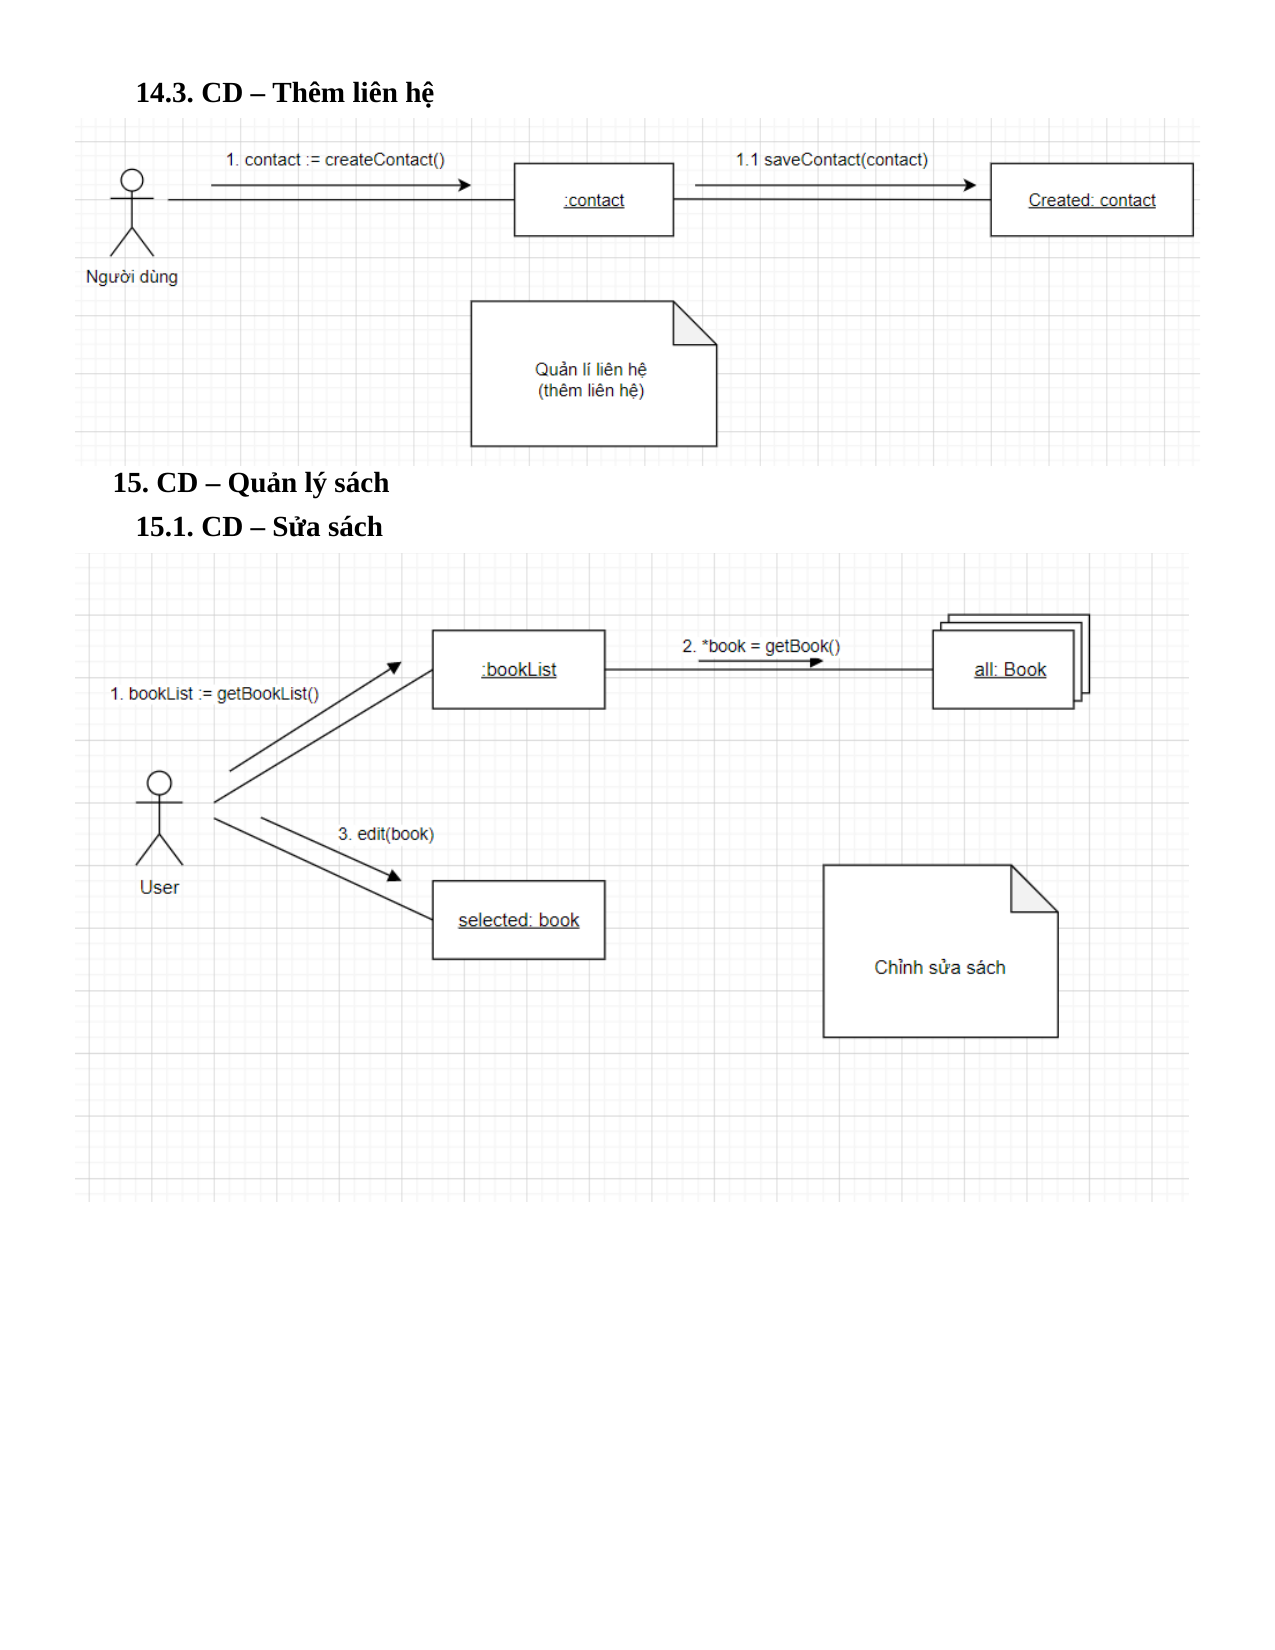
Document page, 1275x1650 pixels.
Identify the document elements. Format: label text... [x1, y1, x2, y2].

text 15.1. CD – Sửa sách [135, 509, 1200, 543]
picture [75, 553, 1189, 1202]
text 15. CD – Quản lý sách [112, 466, 1200, 499]
text 14.3. CD – Thêm liên hệ [135, 75, 1200, 108]
picture [75, 118, 1200, 466]
